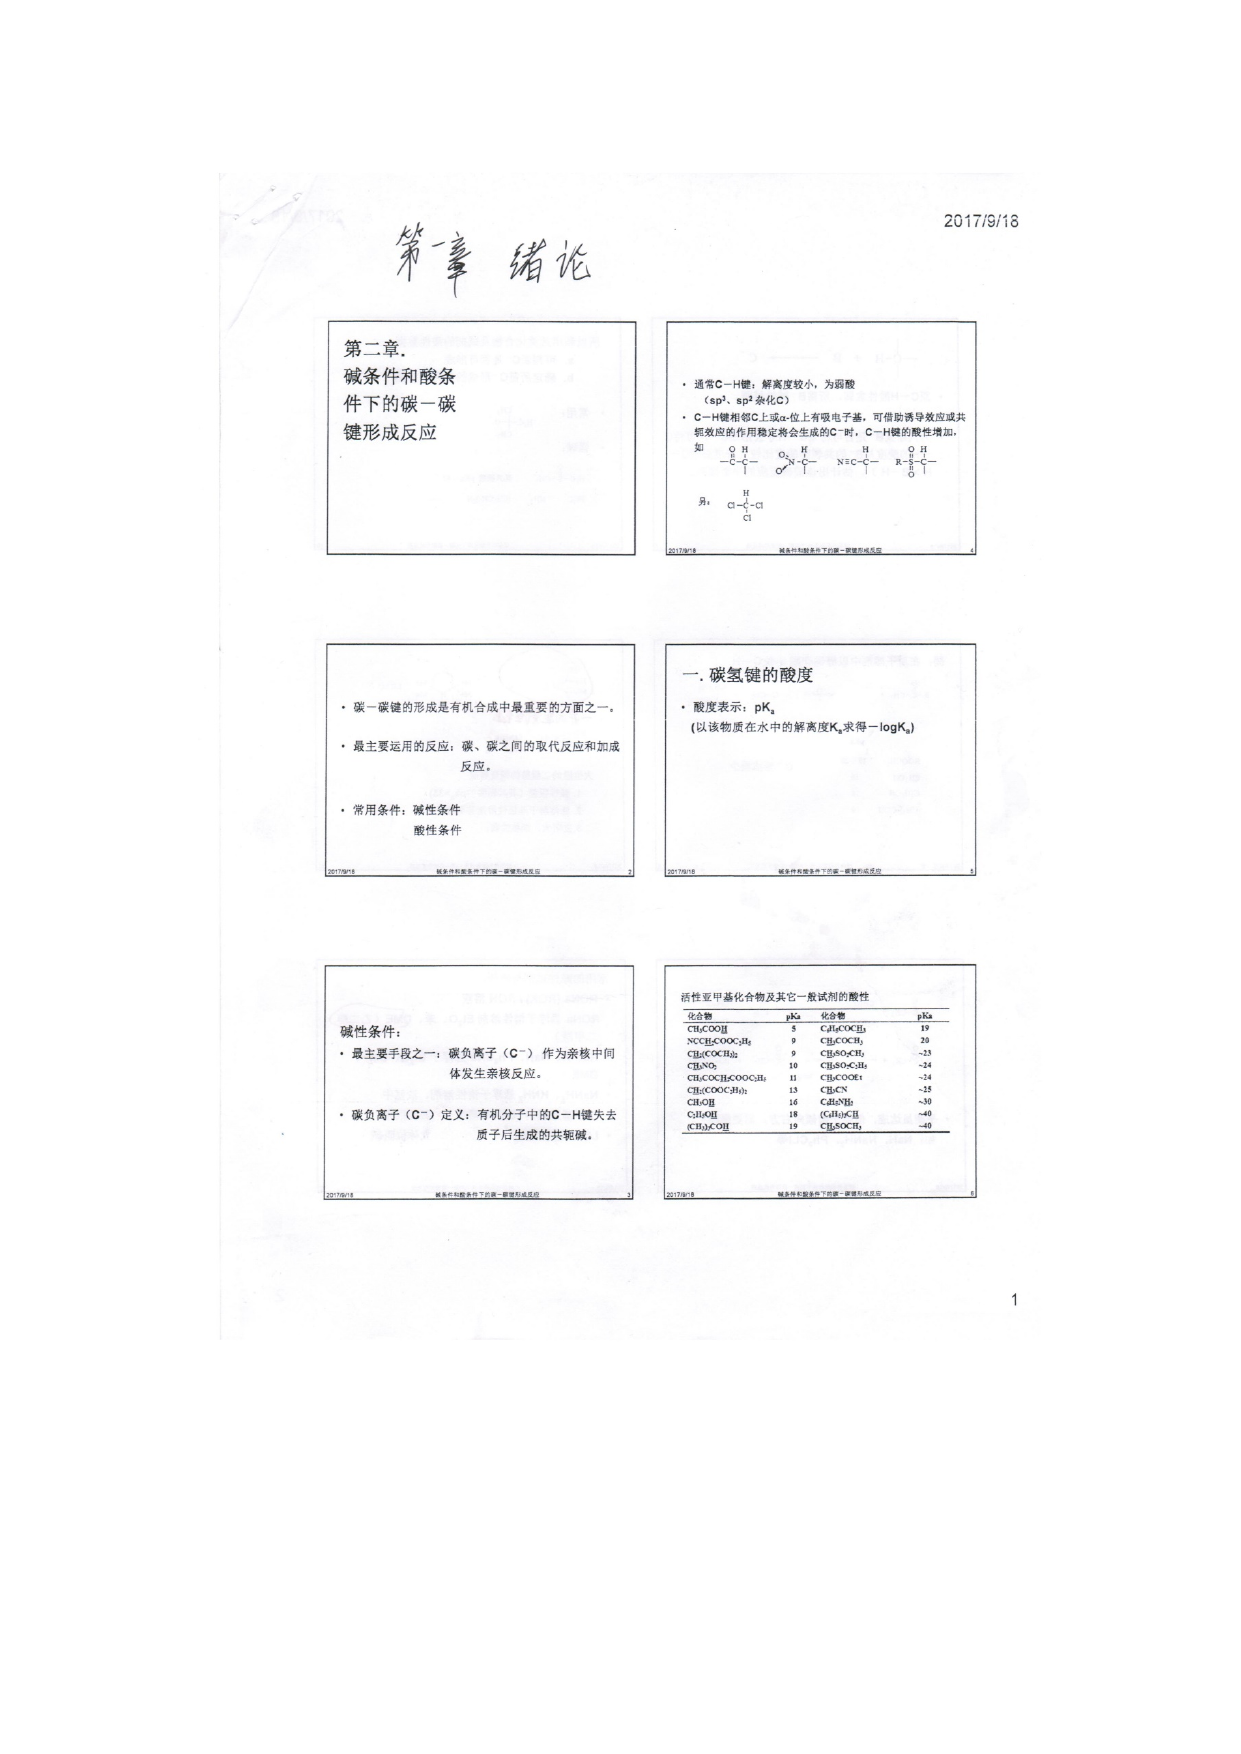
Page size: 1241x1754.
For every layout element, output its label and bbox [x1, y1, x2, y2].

picture [187, 162, 1053, 1352]
